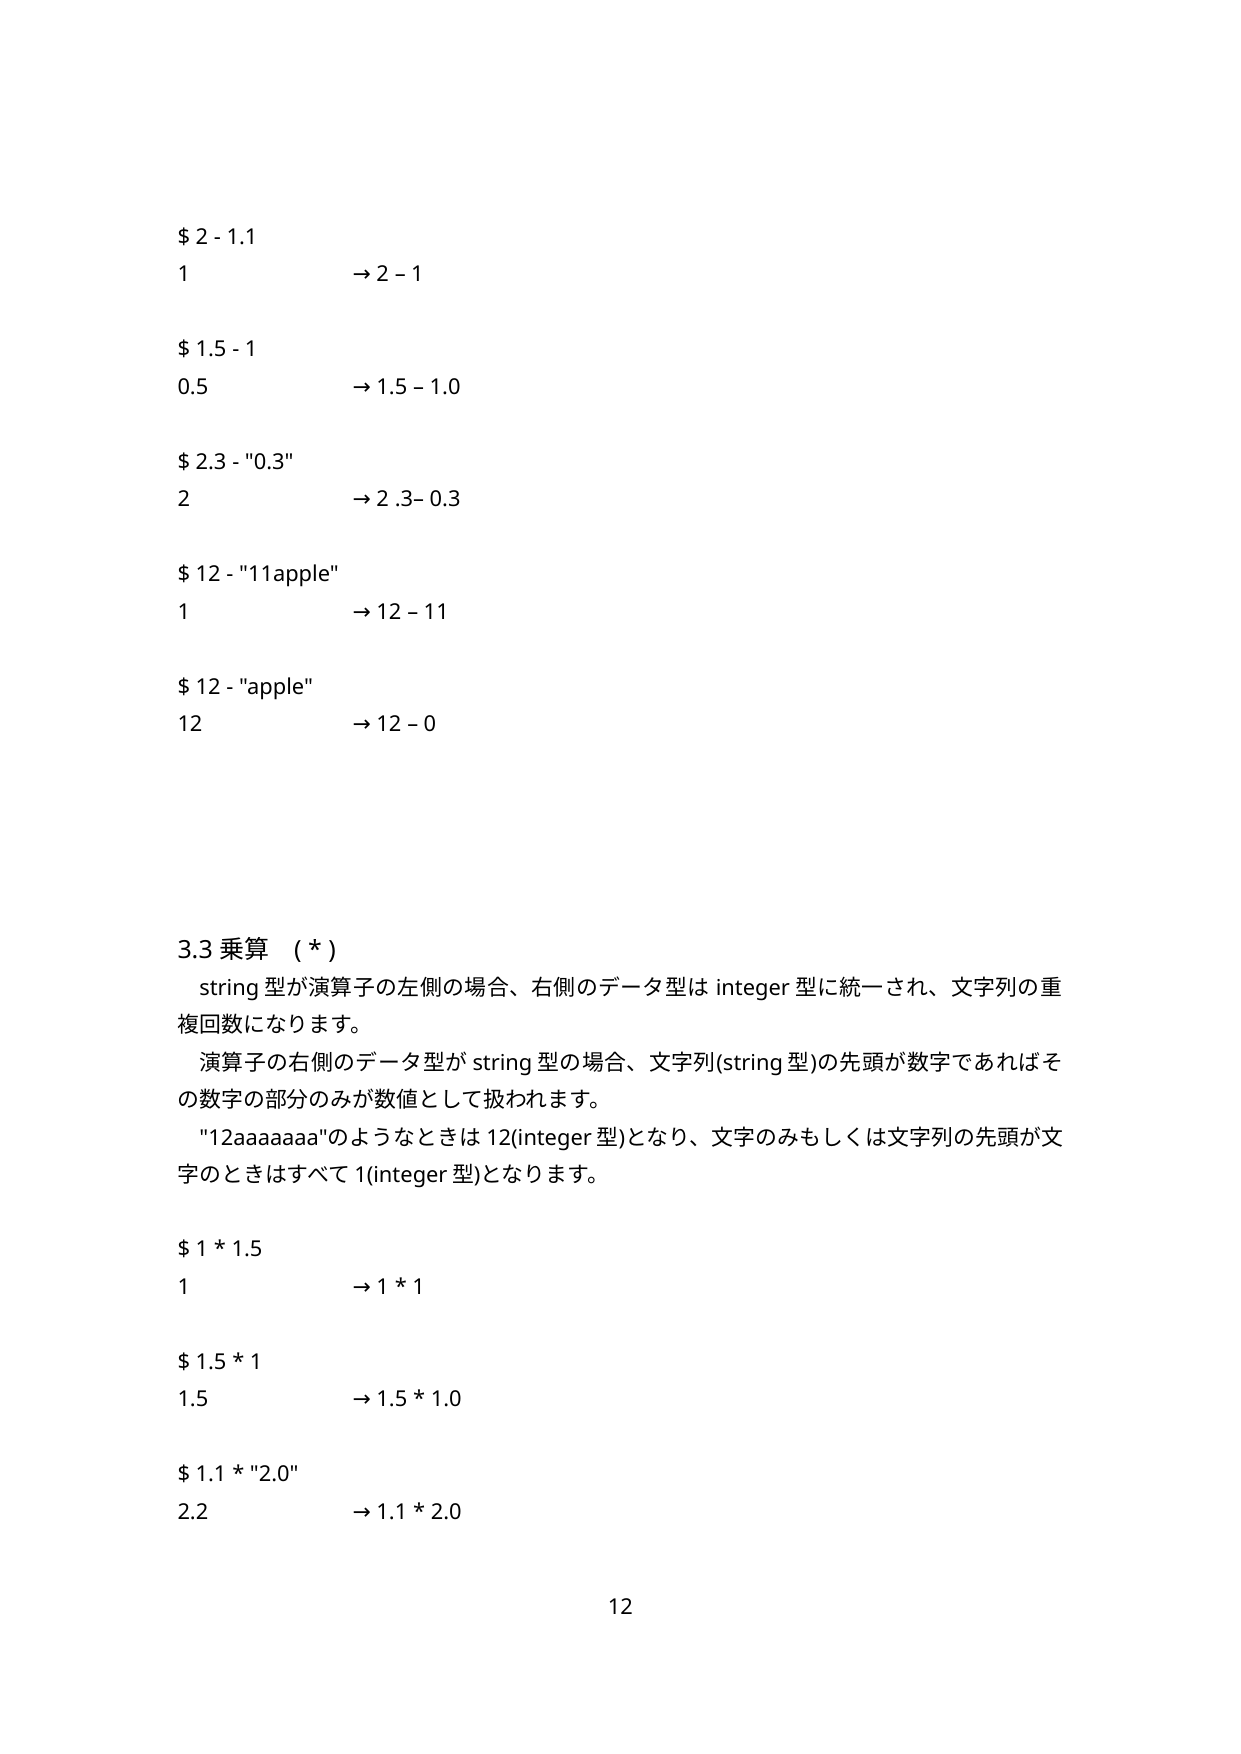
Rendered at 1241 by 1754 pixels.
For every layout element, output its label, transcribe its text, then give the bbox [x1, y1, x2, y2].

text 2 → 2 .3– 0.3 [177, 479, 1063, 517]
text string型が演算子の左側の場合、右側のデータ型はinteger型に統一され、文字列の重複回数になります。 [177, 967, 1063, 1042]
subtitle 3.3 乗算 ( * ) [177, 929, 1063, 967]
text 12 → 12 – 0 [177, 704, 1063, 742]
text 1 → 12 – 11 [177, 592, 1063, 629]
text $ 1.1 * "2.0" [177, 1454, 1063, 1492]
text 2.2 → 1.1 * 2.0 [177, 1492, 1063, 1529]
text 1 → 2 – 1 [177, 254, 1063, 292]
text $ 2 - 1.1 [177, 217, 1063, 254]
text $ 1.5 - 1 [177, 329, 1063, 367]
text 1.5 → 1.5 * 1.0 [177, 1379, 1063, 1417]
text $ 12 - "apple" [177, 667, 1063, 704]
text 演算子の右側のデータ型がstring型の場合、文字列(string型)の先頭が数字であればその数字の部分のみが数値として扱われます。 [177, 1042, 1063, 1117]
text "12aaaaaaa"のようなときは12(integer型)となり、文字のみもしくは文字列の先頭が文字のときはすべて1(integer型)となります。 [177, 1117, 1063, 1192]
text 0.5 → 1.5 – 1.0 [177, 367, 1063, 404]
text $ 2.3 - "0.3" [177, 442, 1063, 479]
text $ 1.5 * 1 [177, 1342, 1063, 1379]
text 1 → 1 * 1 [177, 1267, 1063, 1304]
text $ 1 * 1.5 [177, 1229, 1063, 1267]
text $ 12 - "11apple" [177, 554, 1063, 592]
